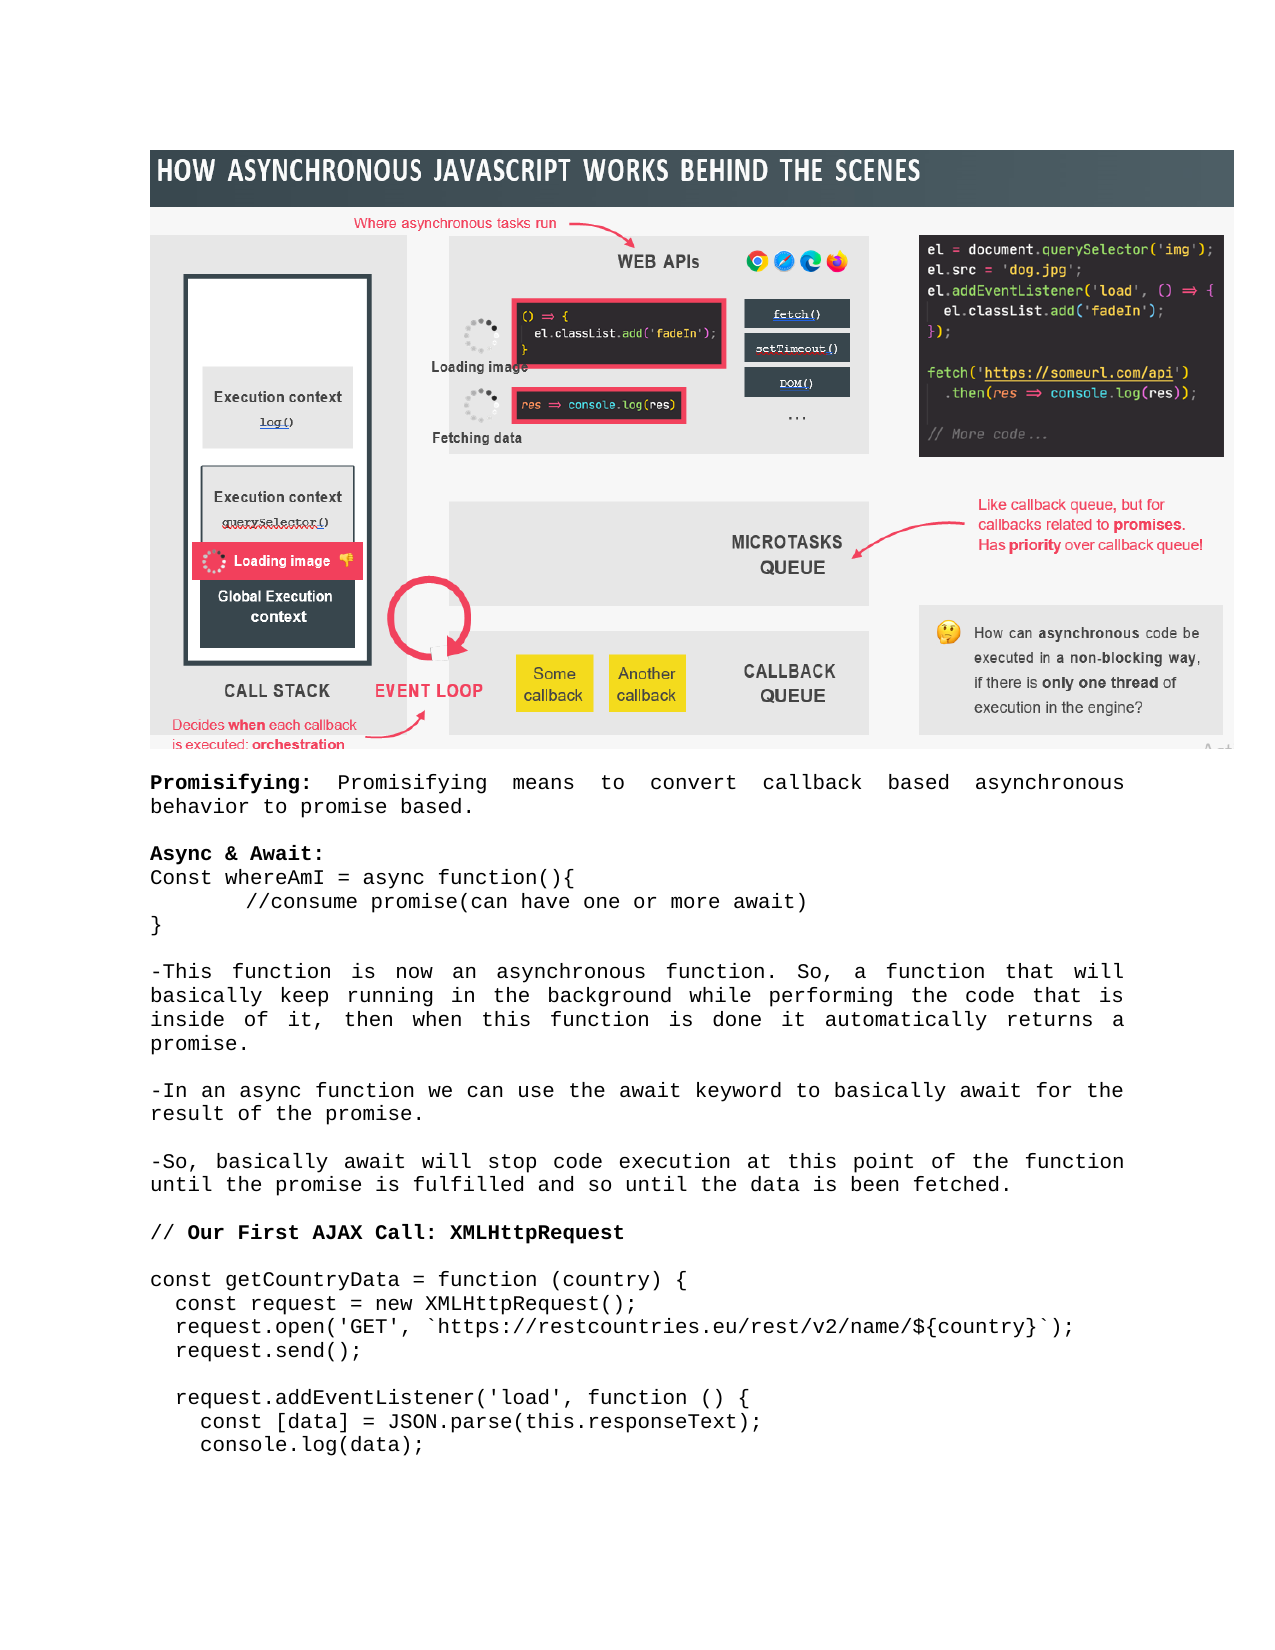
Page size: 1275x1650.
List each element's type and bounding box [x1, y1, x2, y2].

picture [150, 150, 1234, 749]
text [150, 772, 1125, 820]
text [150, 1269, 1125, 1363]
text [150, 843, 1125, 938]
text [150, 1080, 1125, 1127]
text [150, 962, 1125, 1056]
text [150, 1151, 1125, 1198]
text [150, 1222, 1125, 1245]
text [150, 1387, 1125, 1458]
